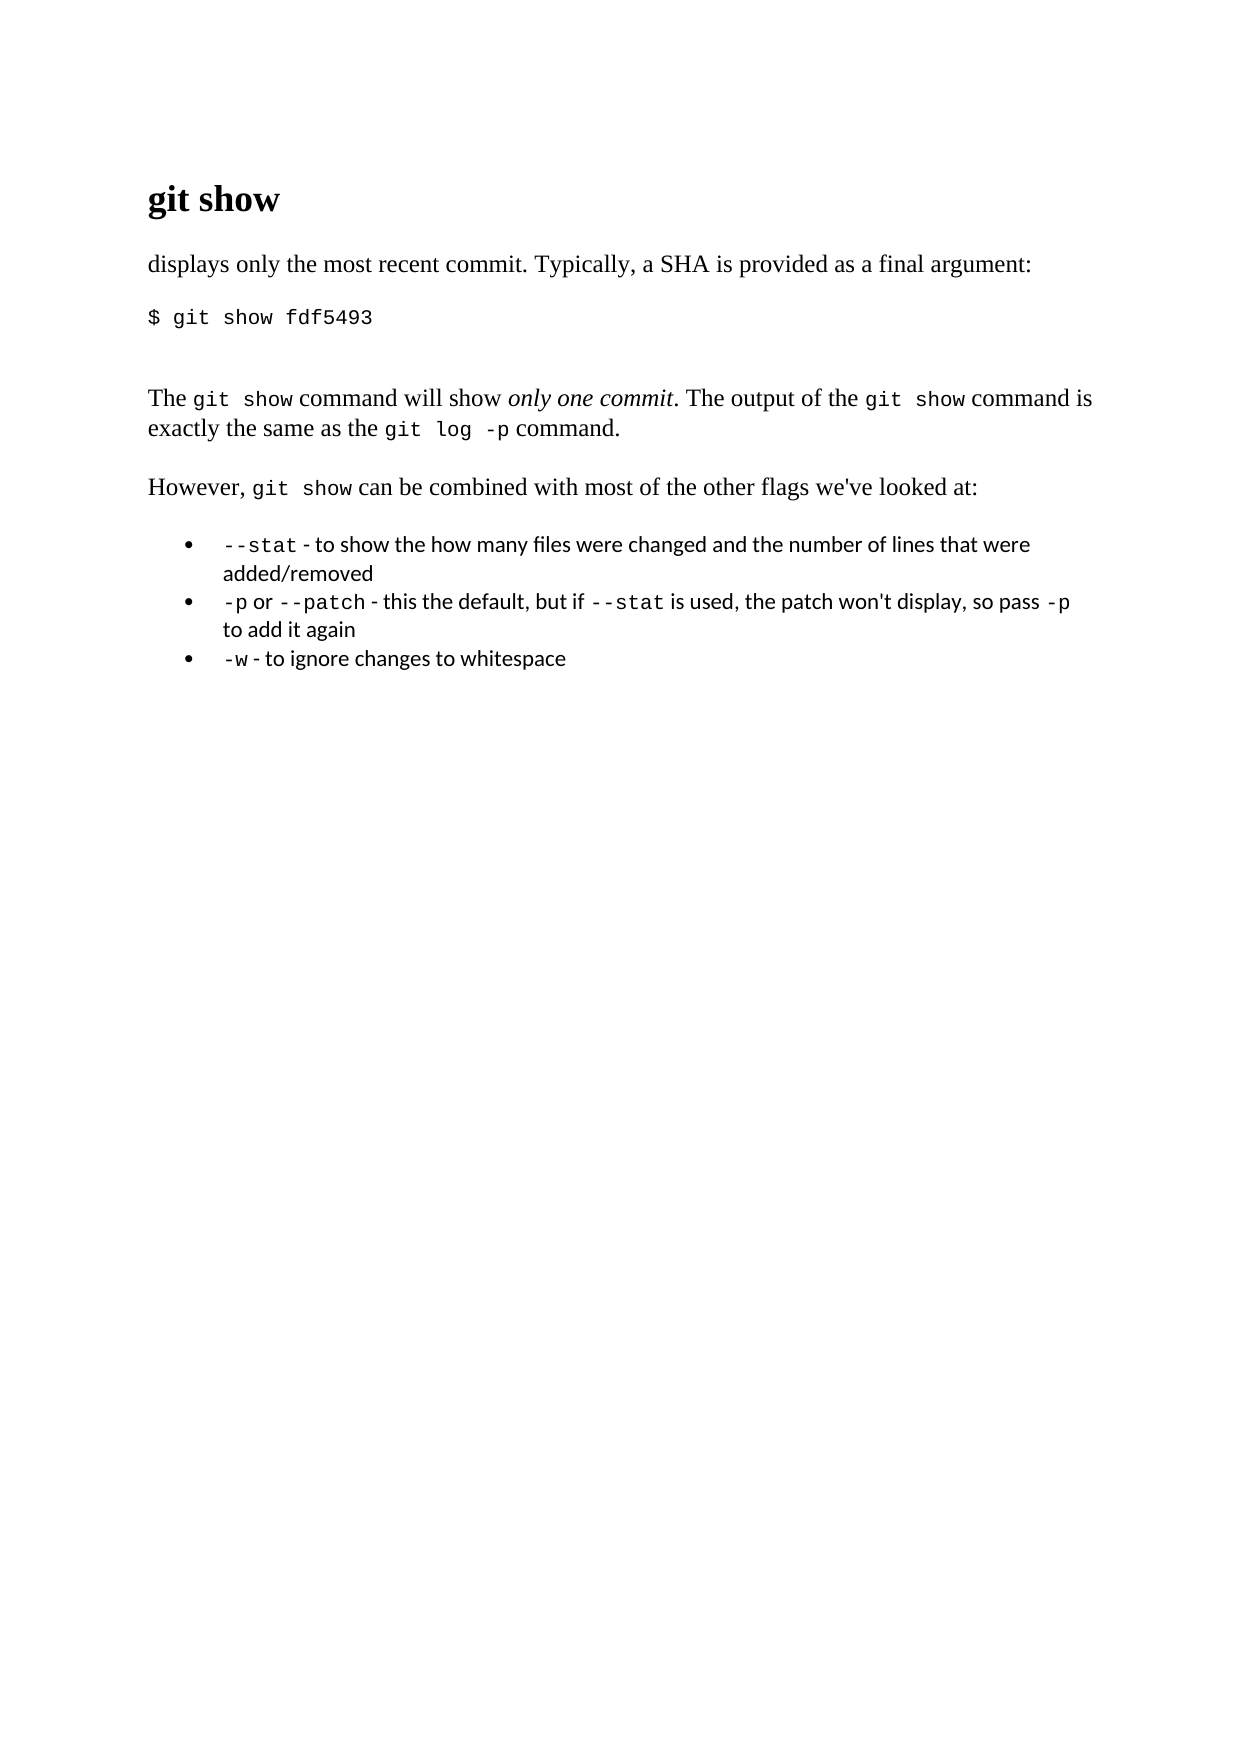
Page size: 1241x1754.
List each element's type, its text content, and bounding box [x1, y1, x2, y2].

text $ git show fdf5493 [148, 307, 1093, 331]
list -p or --patch - this the default, but if --stat is used, the patch won't display, so pass -p to add it again [185, 587, 1093, 644]
text However, git show can be combined with most of the other flags we've looked at: [148, 472, 1093, 501]
text git show [148, 177, 1093, 220]
text The git show command will show only one commit. The output of the git show command is exactly the same as the git log -p command. [148, 383, 1093, 443]
list -w - to ignore changes to whitespace [185, 644, 1093, 672]
text displays only the most recent commit. Typically, a SHA is provided as a final argument: [148, 249, 1093, 278]
list --stat - to show the how many files were changed and the number of lines that were added/removed [185, 531, 1093, 587]
